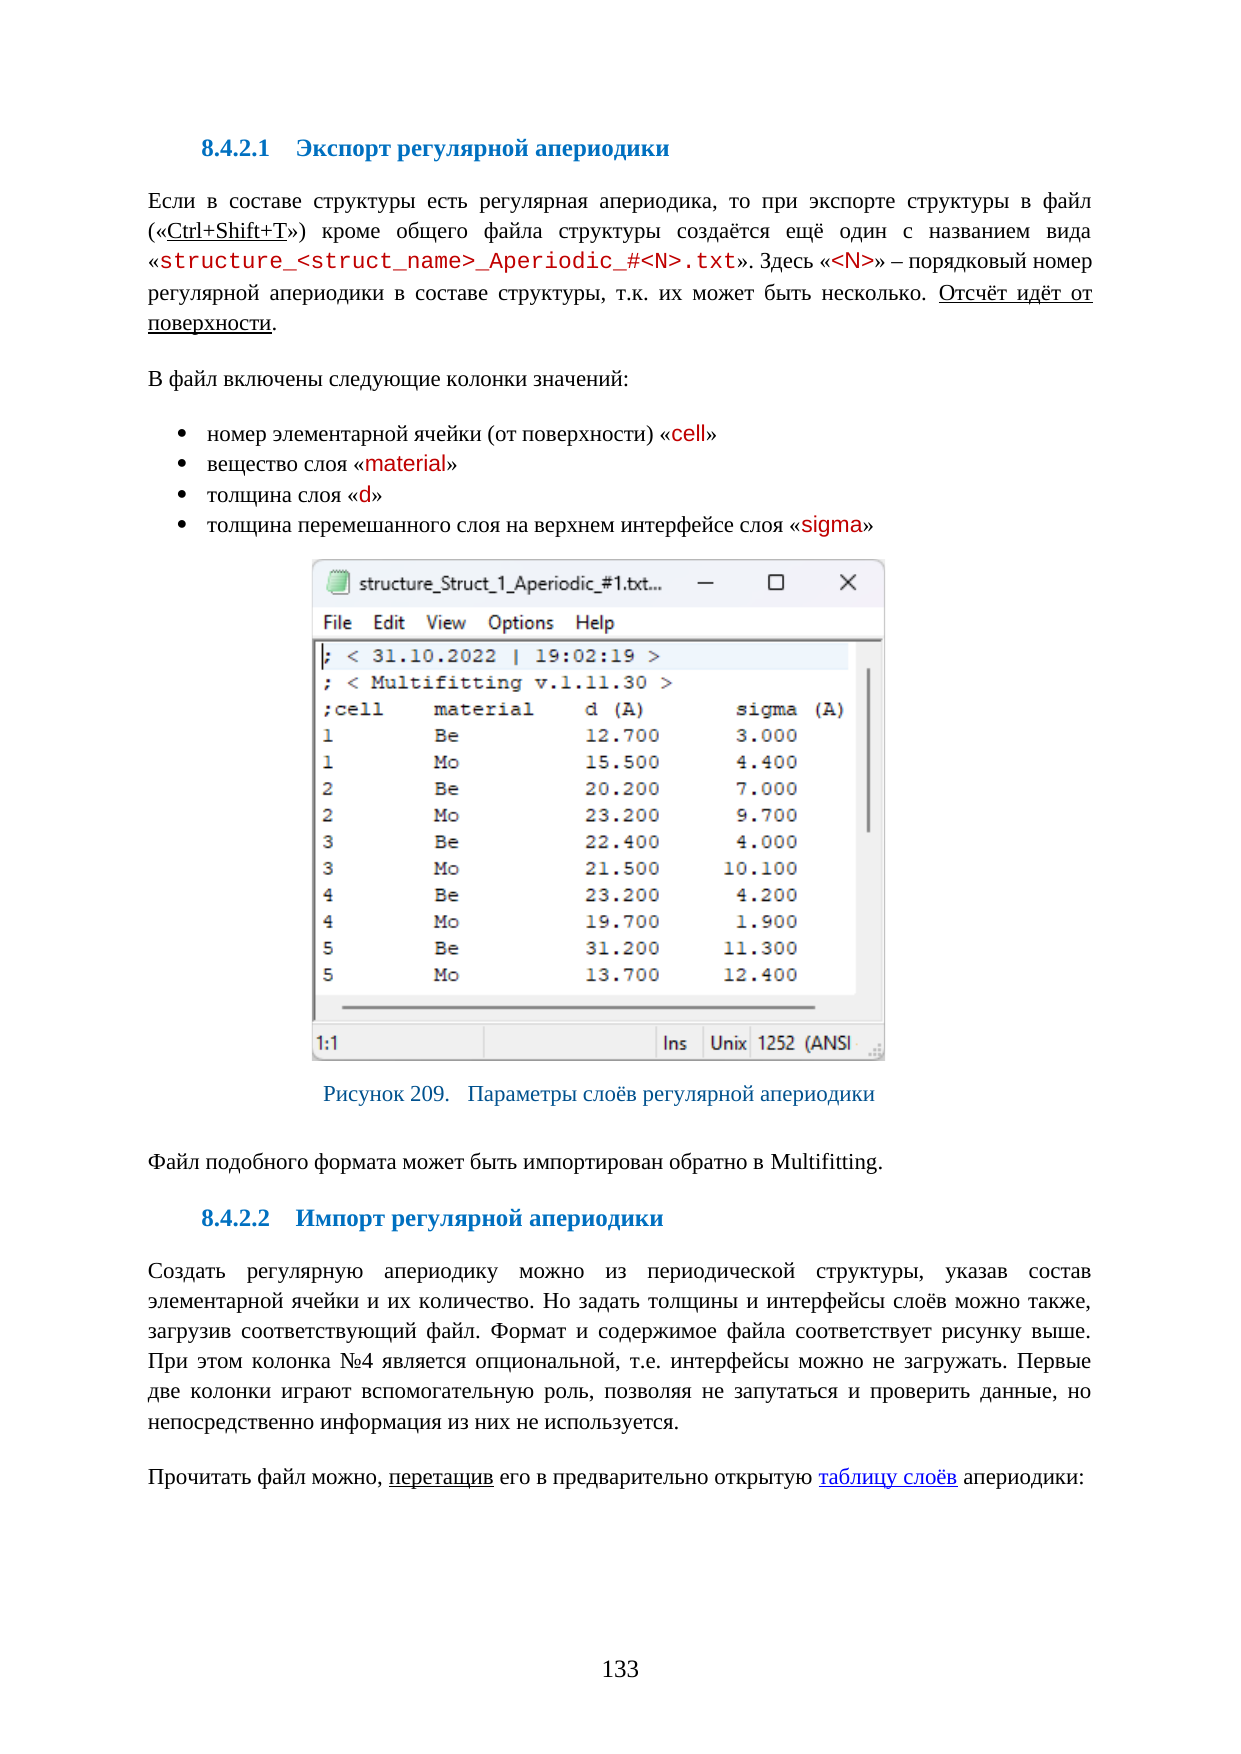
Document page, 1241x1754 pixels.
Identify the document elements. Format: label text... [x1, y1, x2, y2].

picture [311, 559, 886, 1061]
list толщина перемешанного слоя на верхнем интерфейсе слоя «sigma» [178, 511, 1093, 538]
text Прочитать файл можно, перетащив его в предварительно открытую таблицу слоёв апериодики: [148, 1463, 1093, 1489]
list толщина слоя «d» [178, 481, 1093, 507]
subtitle Экспорт регулярной апериодики [201, 133, 1093, 162]
text Файл подобного формата может быть импортирован обратно в Multifitting. [148, 1148, 1093, 1174]
text В файл включены следующие колонки значений: [148, 365, 1093, 391]
text Создать регулярную апериодику можно из периодической структуры, указав состав элементарной ячейки и их количество. Но задать толщины и интерфейсы слоёв можно также, загрузив соответствующий файл. Формат и содержимое файла соответствует рисунку выше. При этом колонка №4 является опциональной, т.е. интерфейсы можно не загружать. Первые две колонки играют вспомогательную роль, позволяя не запутаться и проверить данные, но непосредственно информация из них не используется. [148, 1257, 1093, 1434]
subtitle Импорт регулярной апериодики [201, 1203, 1093, 1232]
list вещество слоя «material» [178, 450, 1093, 477]
text Если в составе структуры есть регулярная апериодика, то при экспорте структуры в файл («Ctrl+Shift+T») кроме общего файла структуры создаётся ещё один с названием вида «structure_<struct_name>_Aperiodic_#<N>.txt». Здесь «<N>» – порядковый номер регулярной апериодики в составе структуры, т.к. их может быть несколько. Отсчёт идёт от поверхности. [148, 187, 1093, 336]
list номер элементарной ячейки (от поверхности) «cell» [178, 420, 1093, 446]
